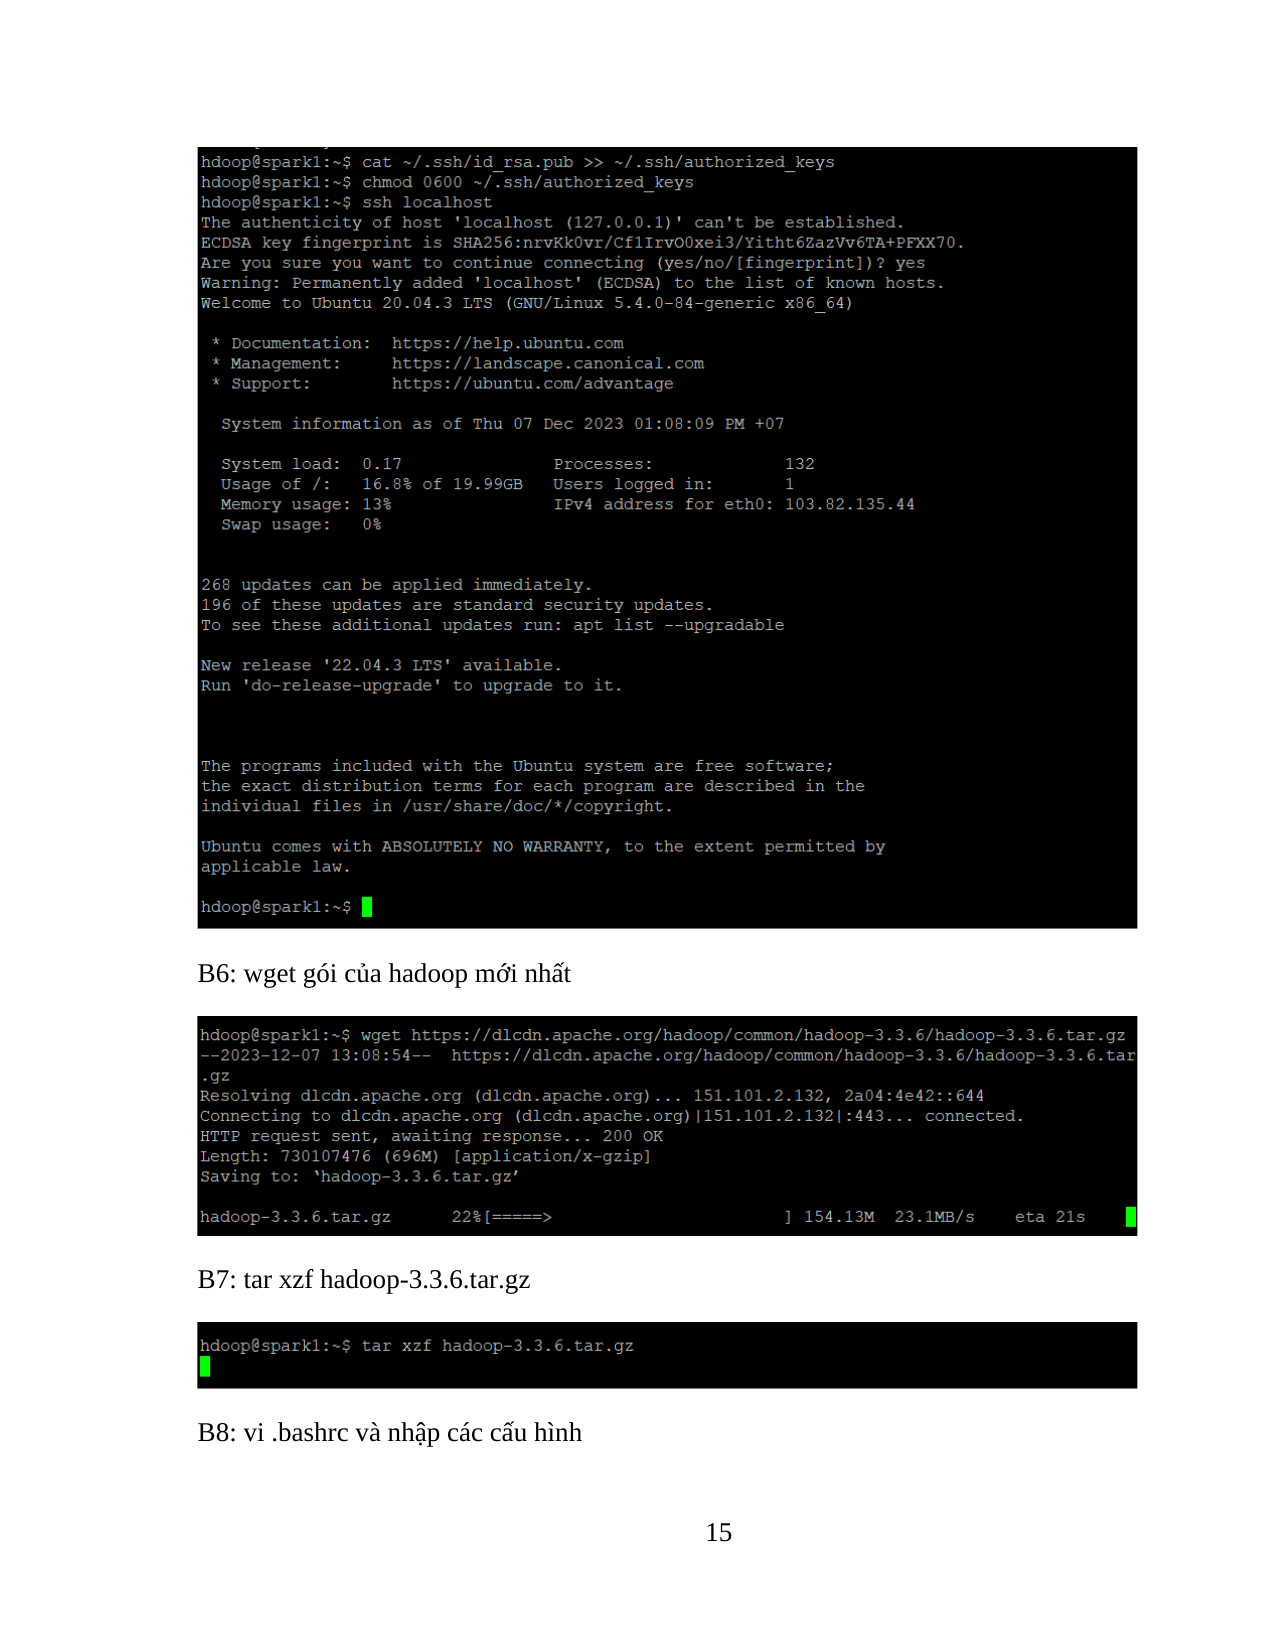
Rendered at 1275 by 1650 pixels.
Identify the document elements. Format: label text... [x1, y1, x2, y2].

picture [197, 1016, 1138, 1236]
picture [197, 147, 1138, 929]
text B6: wget gói của hadoop mới nhất [197, 957, 1113, 988]
text B7: tar xzf hadoop-3.3.6.tar.gz [197, 1263, 1113, 1294]
text B8: vi .bashrc và nhập các cấu hình [197, 1416, 1113, 1447]
picture [197, 1322, 1138, 1389]
